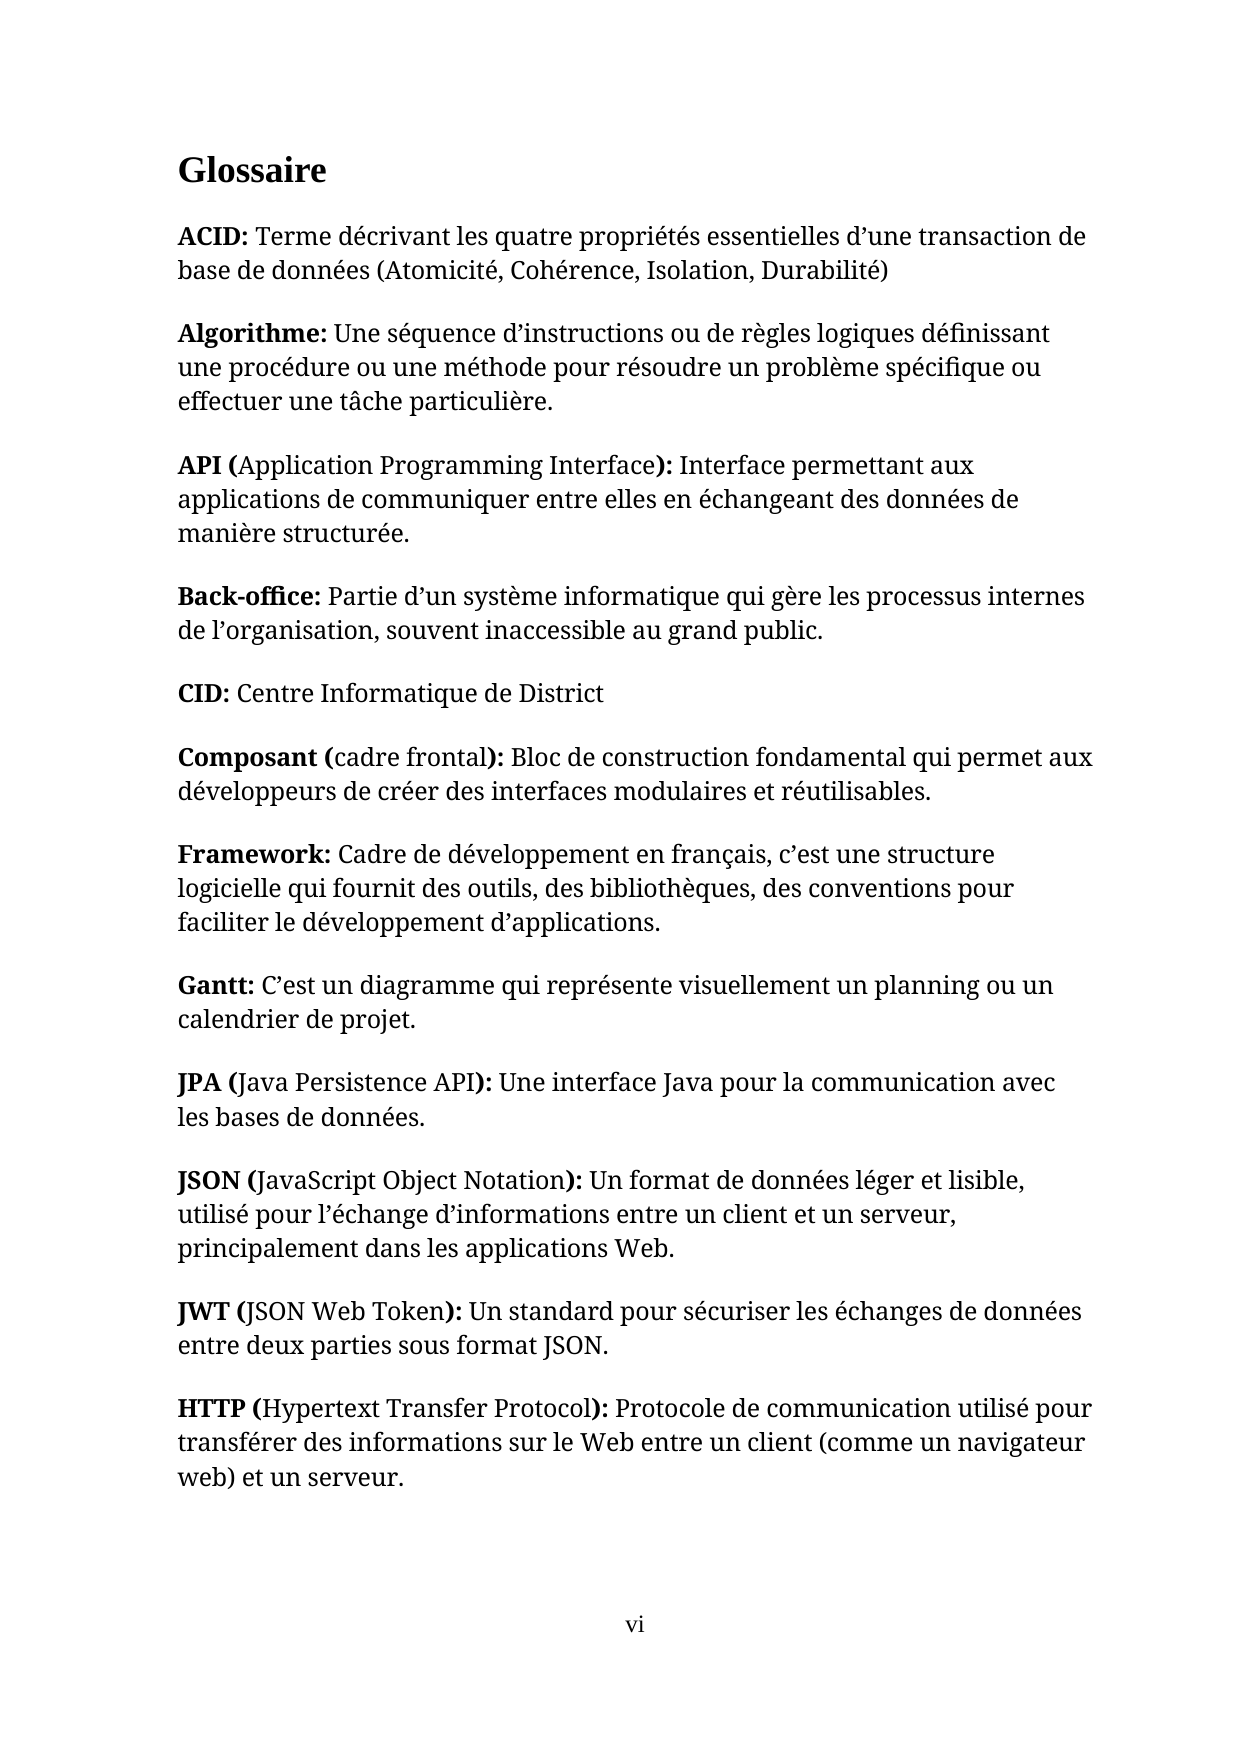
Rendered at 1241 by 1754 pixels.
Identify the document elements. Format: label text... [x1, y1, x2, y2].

text ACID: Terme décrivant les quatre propriétés essentielles d’une transaction de base de données (Atomicité, Cohérence, Isolation, Durabilité) [177, 219, 1092, 287]
text Framework: Cadre de développement en français, c’est une structure logicielle qui fournit des outils, des bibliothèques, des conventions pour faciliter le développement d’applications. [177, 836, 1092, 939]
text JPA (Java Persistence API): Une interface Java pour la communication avec les bases de données. [177, 1065, 1092, 1133]
text JSON (JavaScript Object Notation): Un format de données léger et lisible, utilisé pour l’échange d’informations entre un client et un serveur, principalement dans les applications Web. [177, 1162, 1092, 1264]
text Gantt: C’est un diagramme qui représente visuellement un planning ou un calendrier de projet. [177, 968, 1092, 1036]
text HTTP (Hypertext Transfer Protocol): Protocole de communication utilisé pour transférer des informations sur le Web entre un client (comme un navigateur web) et un serveur. [177, 1391, 1092, 1493]
text Composant (cadre frontal): Bloc de construction fondamental qui permet aux développeurs de créer des interfaces modulaires et réutilisables. [177, 739, 1092, 807]
text CID: Centre Informatique de District [177, 676, 1092, 710]
text API (Application Programming Interface): Interface permettant aux applications de communiquer entre elles en échangeant des données de manière structurée. [177, 447, 1092, 549]
subtitle Glossaire [177, 148, 1092, 191]
text Back-office: Partie d’un système informatique qui gère les processus internes de l’organisation, souvent inaccessible au grand public. [177, 579, 1092, 647]
text JWT (JSON Web Token): Un standard pour sécuriser les échanges de données entre deux parties sous format JSON. [177, 1294, 1092, 1362]
text Algorithme: Une séquence d’instructions ou de règles logiques définissant une procédure ou une méthode pour résoudre un problème spécifique ou effectuer une tâche particulière. [177, 316, 1092, 418]
